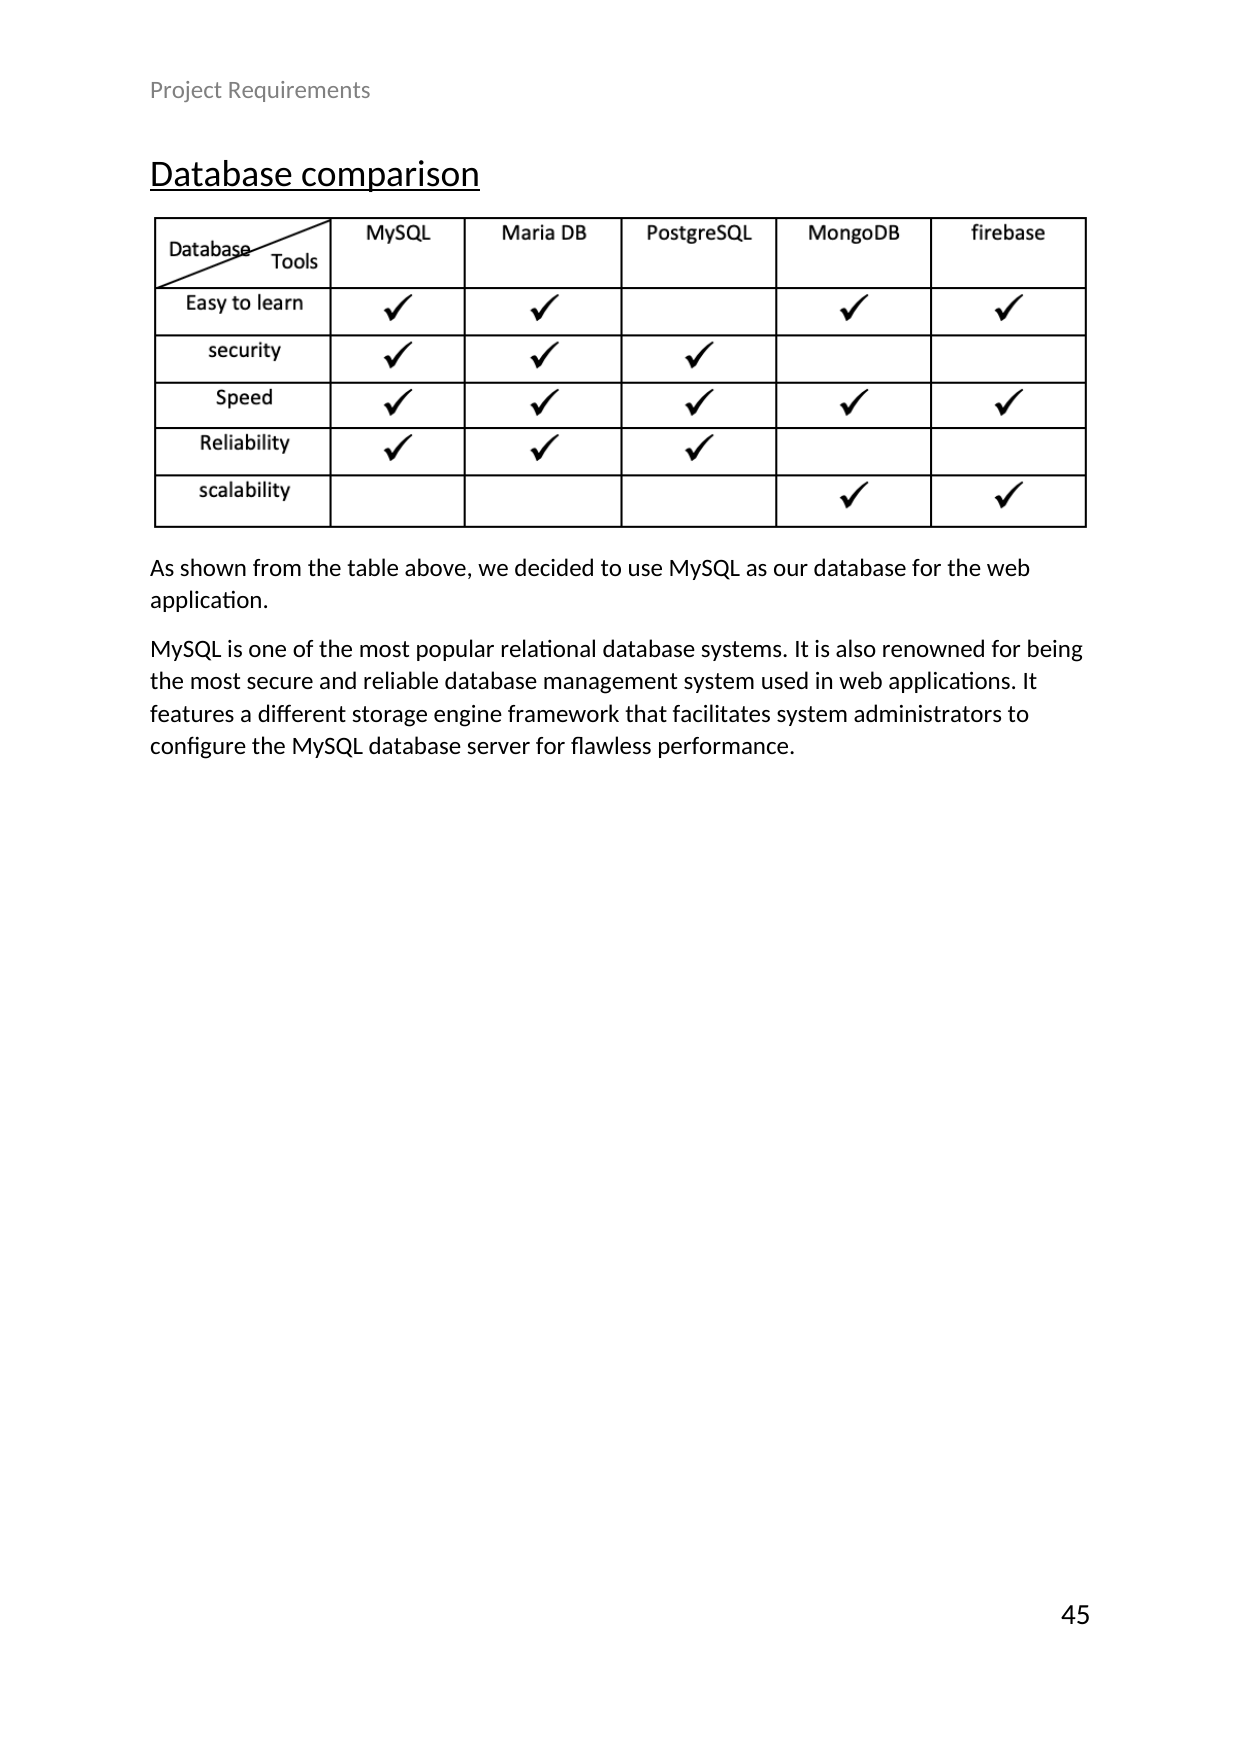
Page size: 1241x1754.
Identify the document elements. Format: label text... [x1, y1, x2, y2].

text MySQL is one of the most popular relational database systems. It is also renowned for being the most secure and reliable database management system used in web applications. It features a different storage engine framework that facilitates system administrators to configure the MySQL database server for flawless performance. [150, 633, 1090, 761]
text As shown from the table above, we decided to use MySQL as our database for the web application. [150, 552, 1090, 615]
picture [150, 215, 1091, 532]
subtitle Database comparison [150, 150, 1090, 196]
